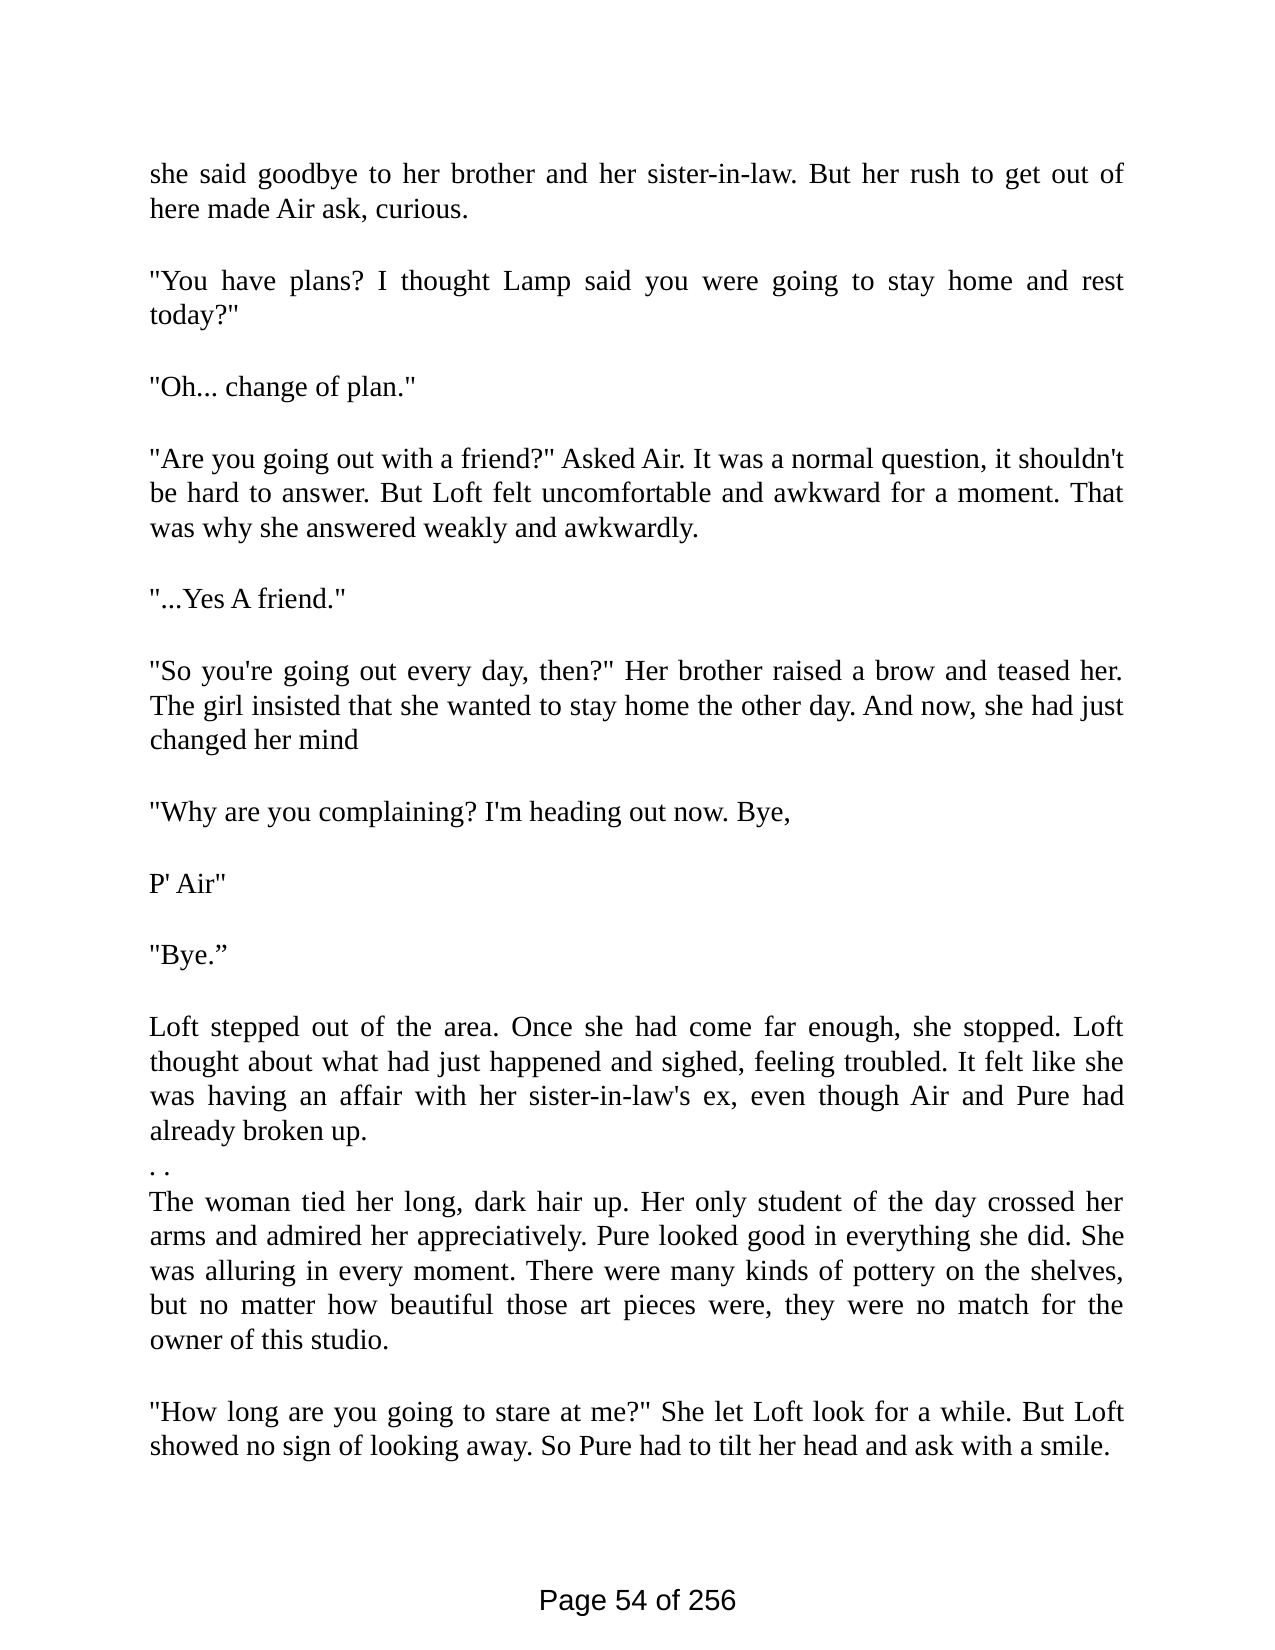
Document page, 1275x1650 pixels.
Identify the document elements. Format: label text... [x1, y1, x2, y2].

text "...Yes A friend." [148, 581, 1125, 615]
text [148, 156, 1125, 224]
text "Why are you complaining? I'm heading out now. Bye, [148, 794, 1125, 827]
text P' Air" [148, 866, 1125, 899]
text "You have plans? I thought Lamp said you were going to stay home and rest today?" [148, 263, 1125, 331]
text "So you're going out every day, then?" Her brother raised a brow and teased her. The girl insisted that she wanted to stay home the other day. And now, she had just changed her mind [148, 653, 1125, 756]
text "How long are you going to stare at me?" She let Loft look for a while. But Loft showed no sign of looking away. So Pure had to tilt her head and ask with a smile. [148, 1394, 1125, 1462]
text The woman tied her long, dark hair up. Her only student of the day crossed her arms and admired her appreciatively. Pure looked good in everything she did. She was alluring in every moment. There were many kinds of pottery on the shelves, but no matter how beautiful those art pieces were, they were no match for the owner of this studio. [148, 1184, 1125, 1355]
text "Are you going out with a friend?" Asked Air. It was a normal question, it shouldn't be hard to answer. But Loft felt uncomfortable and awkward for a moment. That was why she answered weakly and awkwardly. [148, 441, 1125, 543]
text Loft stepped out of the area. Once she had come far enough, she stopped. Loft thought about what had just happened and sighed, feeling troubled. It felt like she was having an affair with her sister-in-law's ex, even though Air and Pure had already broken up. [148, 1009, 1125, 1146]
text . . [148, 1148, 172, 1182]
text "Oh... change of plan." [148, 369, 1125, 402]
text "Bye.” [148, 937, 1125, 971]
